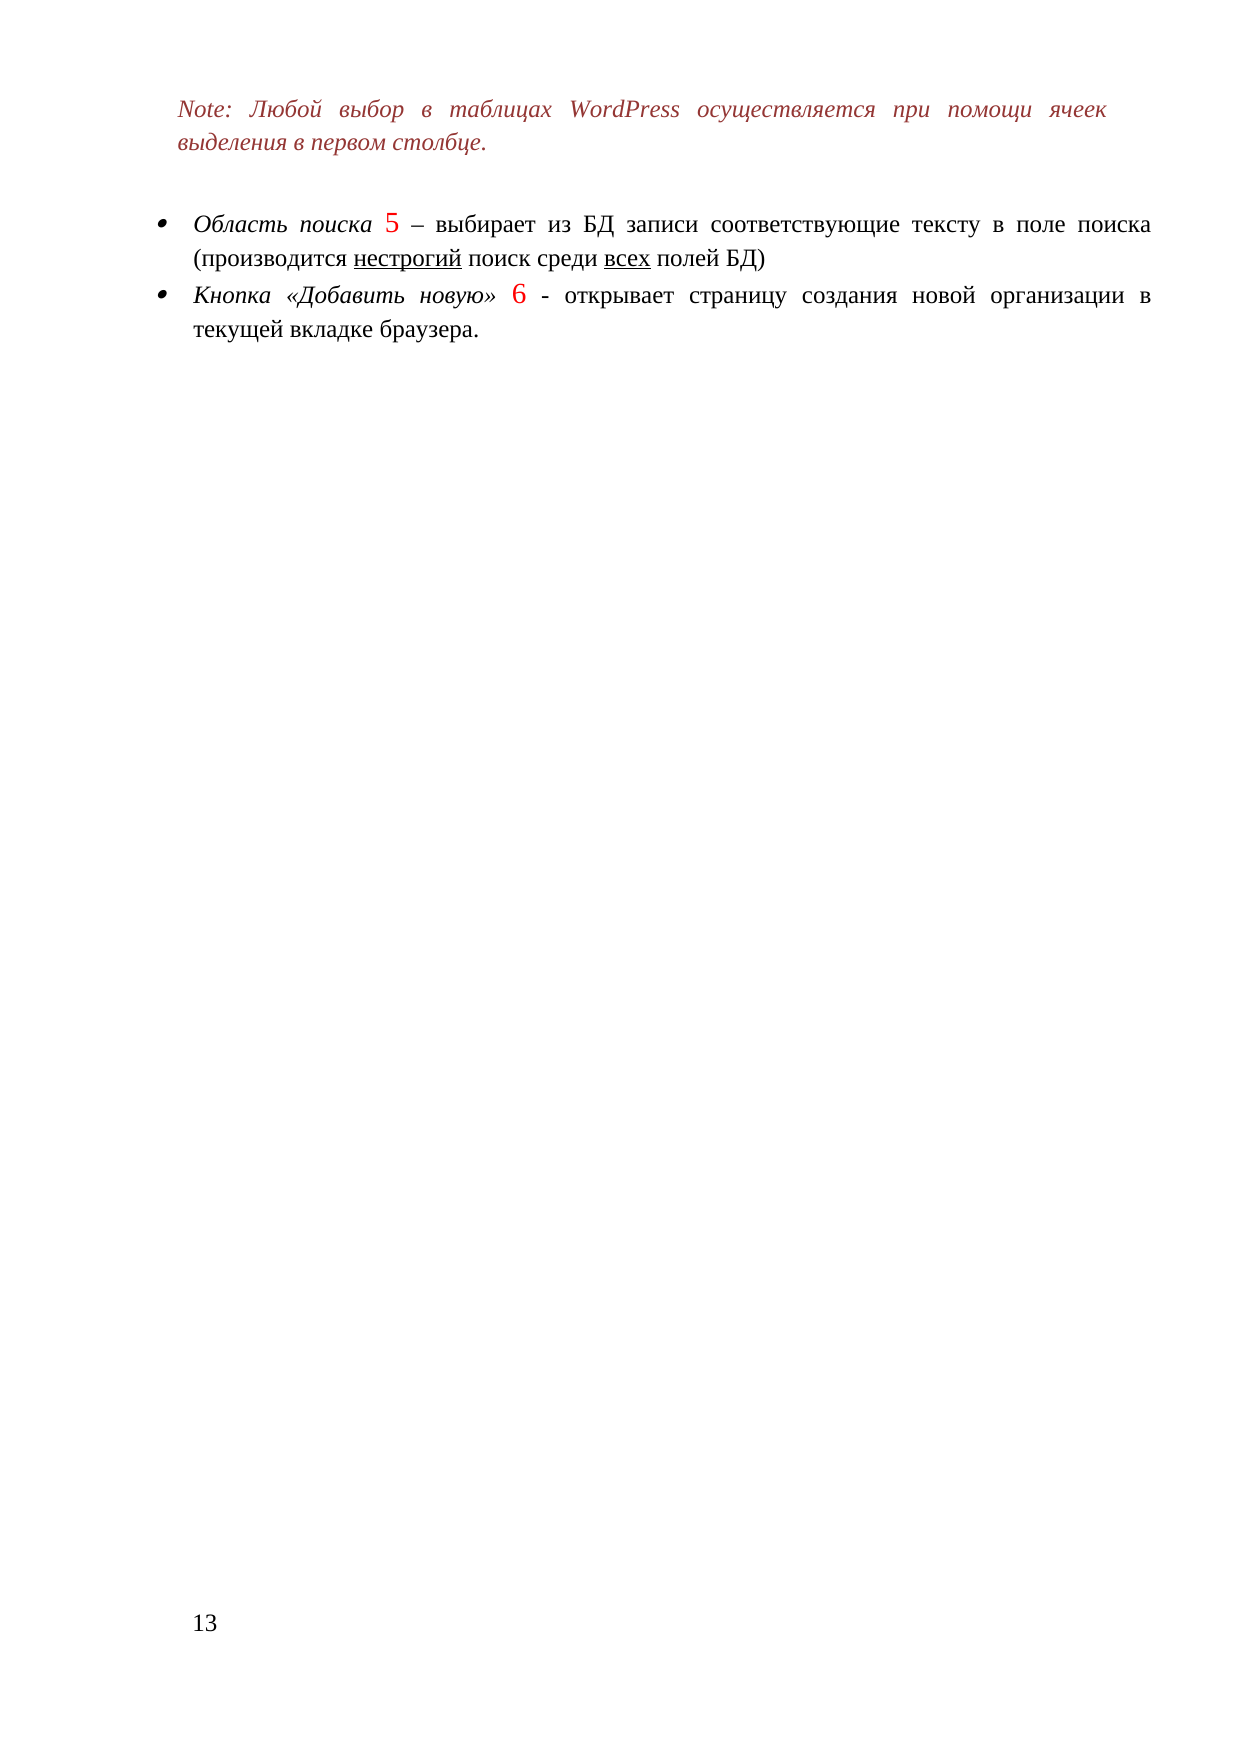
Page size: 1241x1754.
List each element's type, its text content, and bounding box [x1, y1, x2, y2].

text Note: Любой выбор в таблицах WordPress осуществляется при помощи ячеек выделения в первом столбце. [177, 94, 1107, 155]
list Область поиска 5 – выбирает из БД записи соответствующие тексту в поле поиска (производится нестрогий поиск среди всех полей БД) [156, 205, 1152, 272]
list Кнопка «Добавить новую» 6 - открывает страницу создания новой организации в текущей вкладке браузера. [156, 276, 1152, 343]
